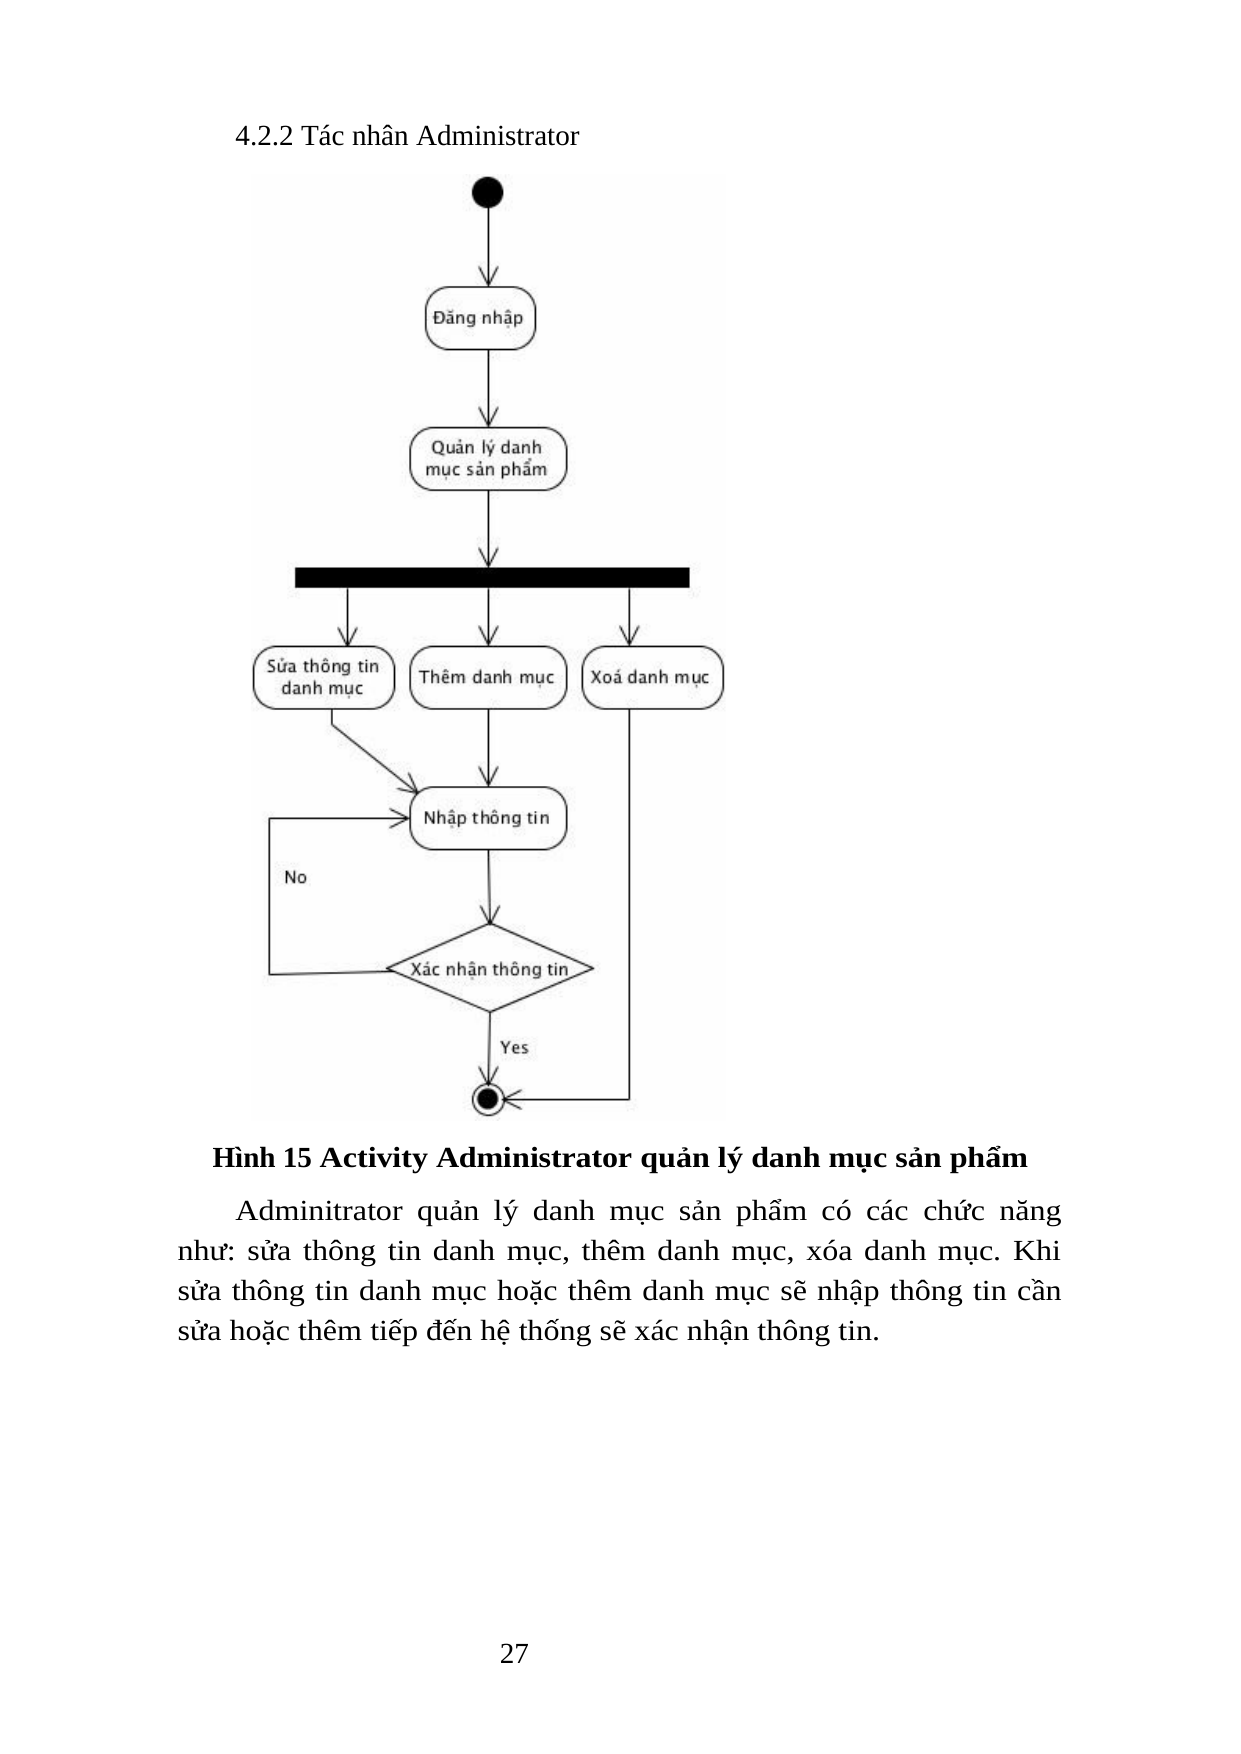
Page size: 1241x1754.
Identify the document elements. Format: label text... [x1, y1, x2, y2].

picture [250, 174, 729, 1121]
subtitle 4.2.2 Tác nhân Administrator [177, 118, 1063, 152]
text Adminitrator quản lý danh mục sản phẩm có các chức năng như: sửa thông tin danh mục, thêm danh mục, xóa danh mục. Khi sửa thông tin danh mục hoặc thêm danh mục sẽ nhập thông tin cần sửa hoặc thêm tiếp đến hệ thống sẽ xác nhận thông tin. [177, 1193, 1063, 1347]
text Hình 15 Activity Administrator quản lý danh mục sản phẩm [177, 1140, 1063, 1174]
